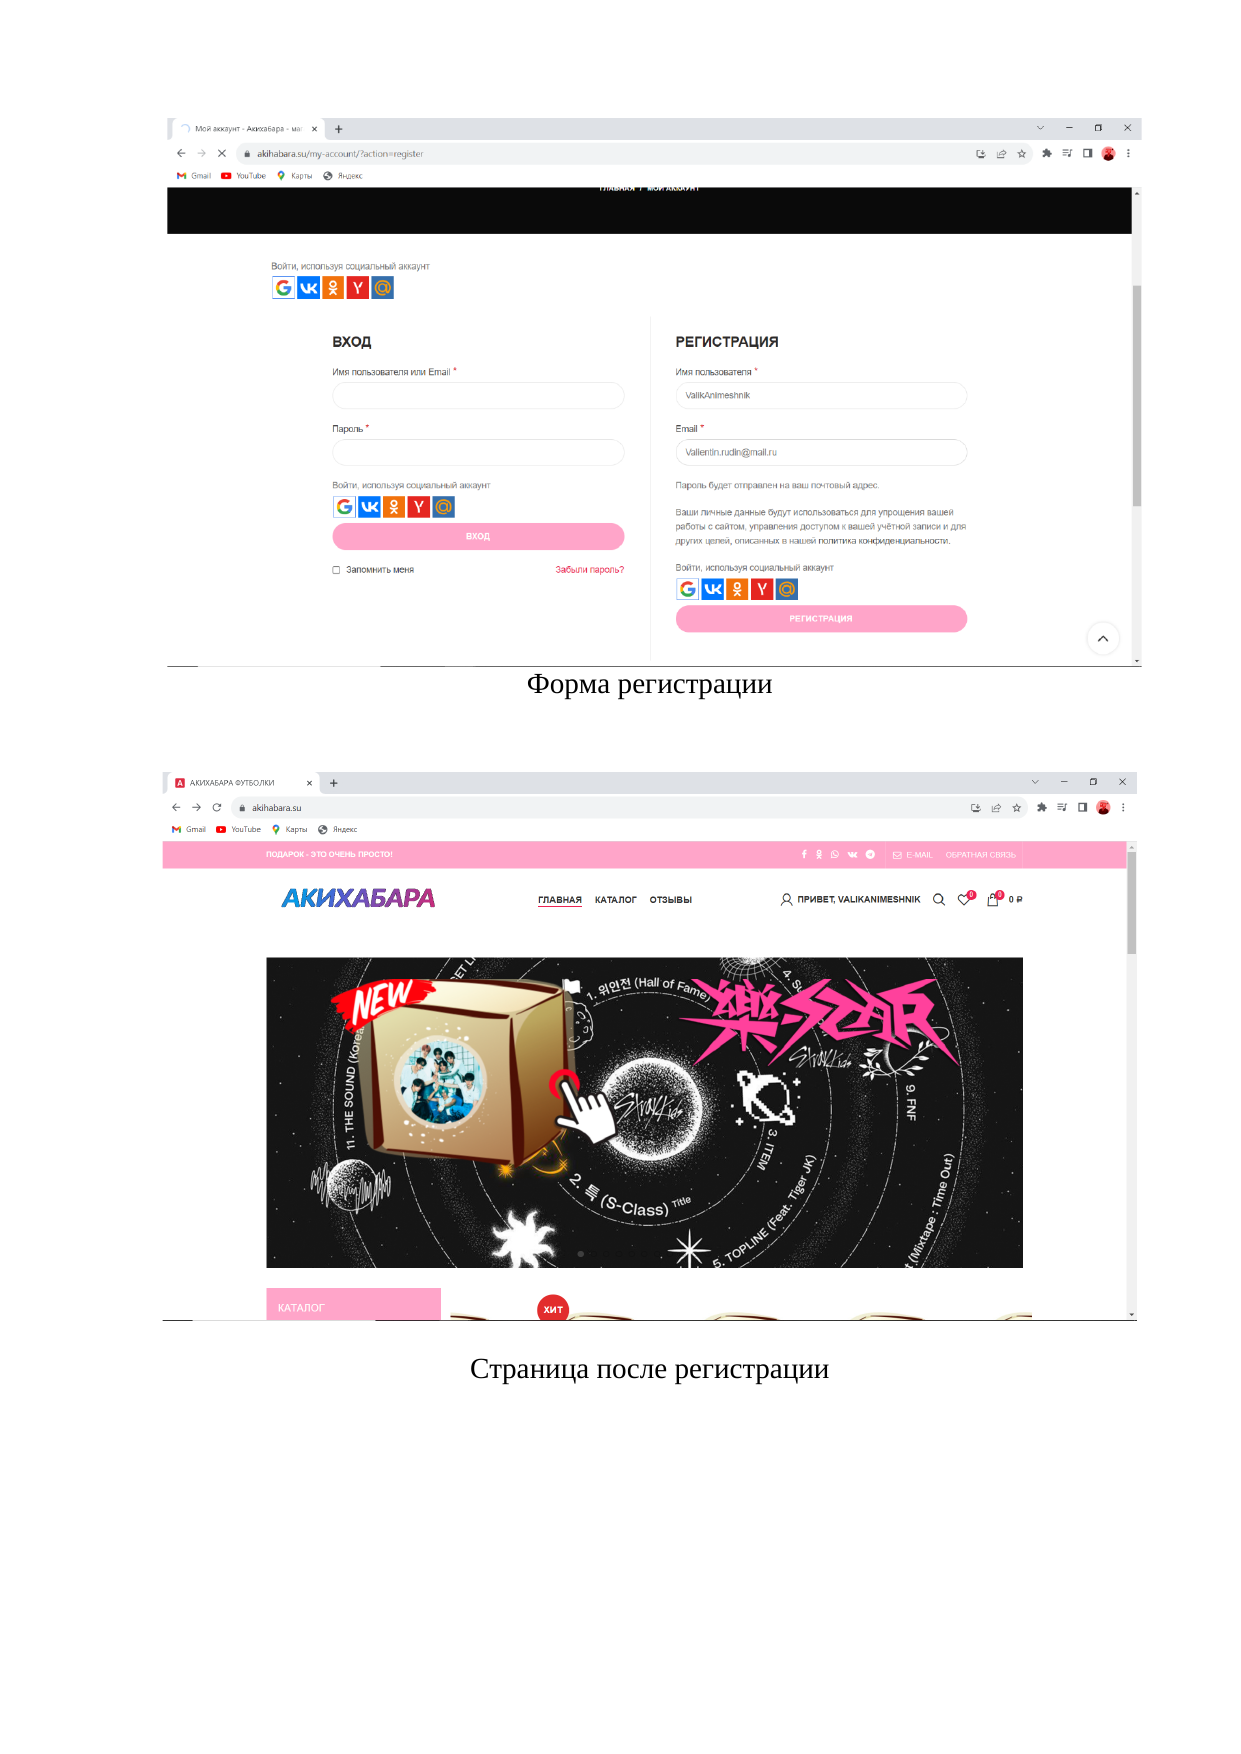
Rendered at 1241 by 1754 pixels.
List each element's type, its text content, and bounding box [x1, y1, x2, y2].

picture [162, 772, 1137, 1321]
text Страница после регистрации [148, 1351, 1152, 1385]
picture [167, 118, 1142, 667]
